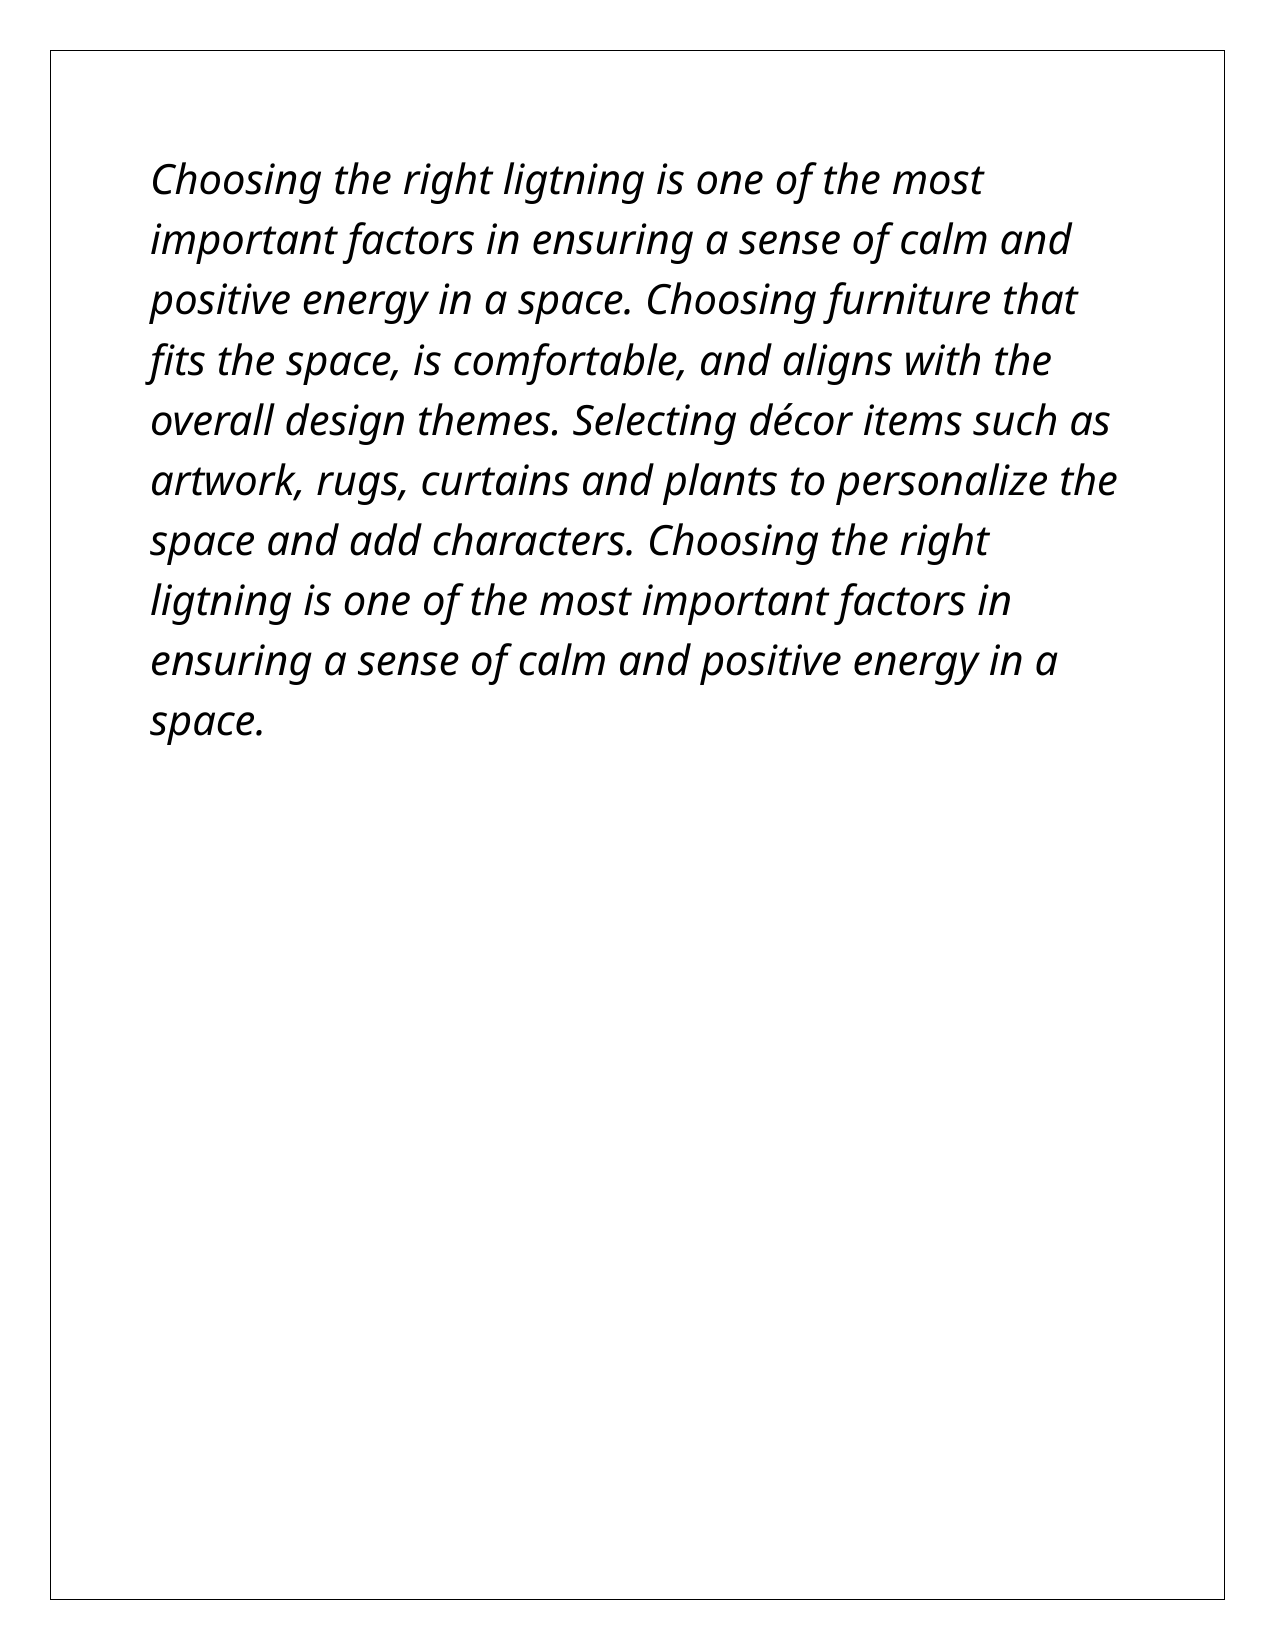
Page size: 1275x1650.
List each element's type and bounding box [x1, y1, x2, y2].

text [150, 150, 1125, 748]
